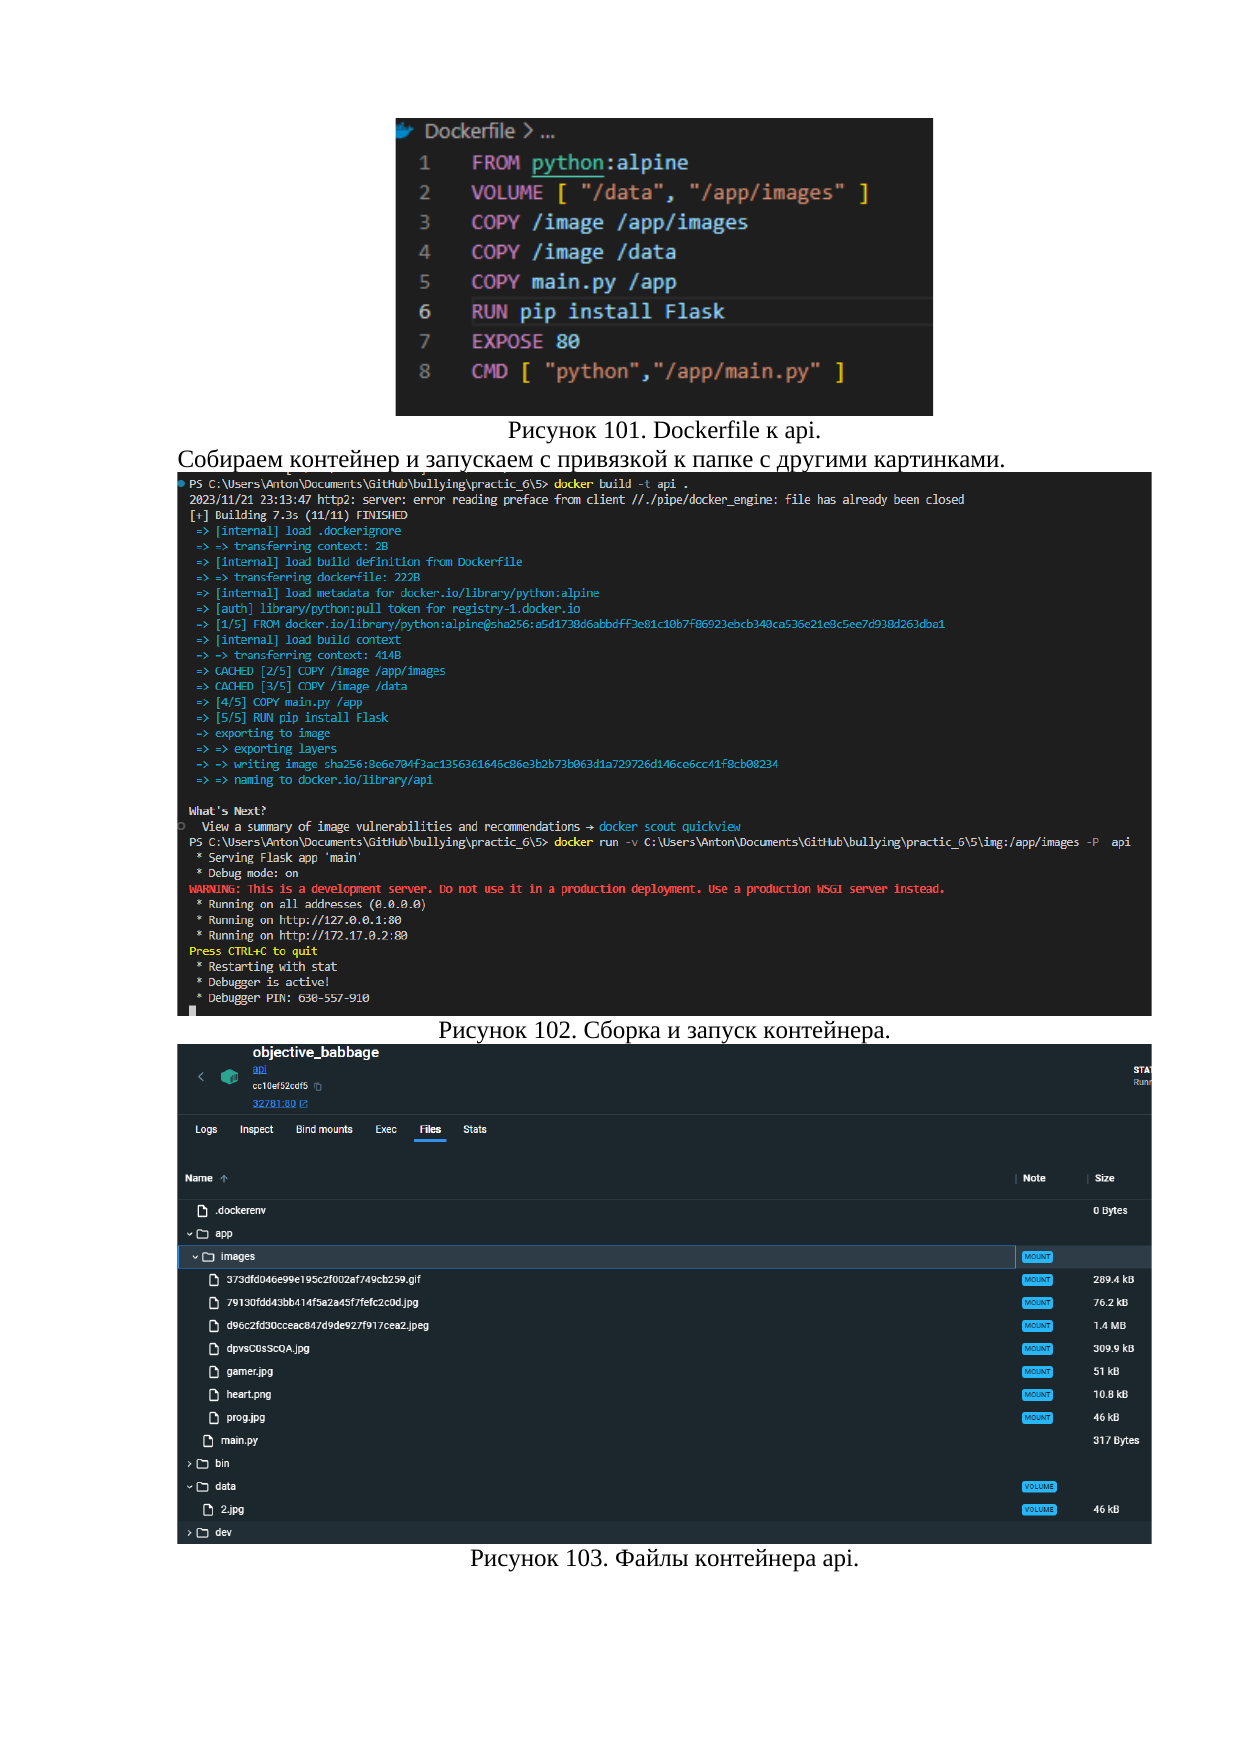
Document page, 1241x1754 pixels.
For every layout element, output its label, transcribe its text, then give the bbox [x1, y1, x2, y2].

text Рисунок 101. Dockerfile к api. [177, 415, 1152, 444]
picture [177, 1044, 1152, 1544]
picture [395, 118, 934, 416]
text Собираем контейнер и запускаем с привязкой к папке с другими картинками. [177, 444, 1152, 472]
text Рисунок 102. Сборка и запуск контейнера. [177, 1016, 1152, 1044]
picture [177, 472, 1152, 1016]
text Рисунок 103. Файлы контейнера api. [177, 1544, 1152, 1572]
